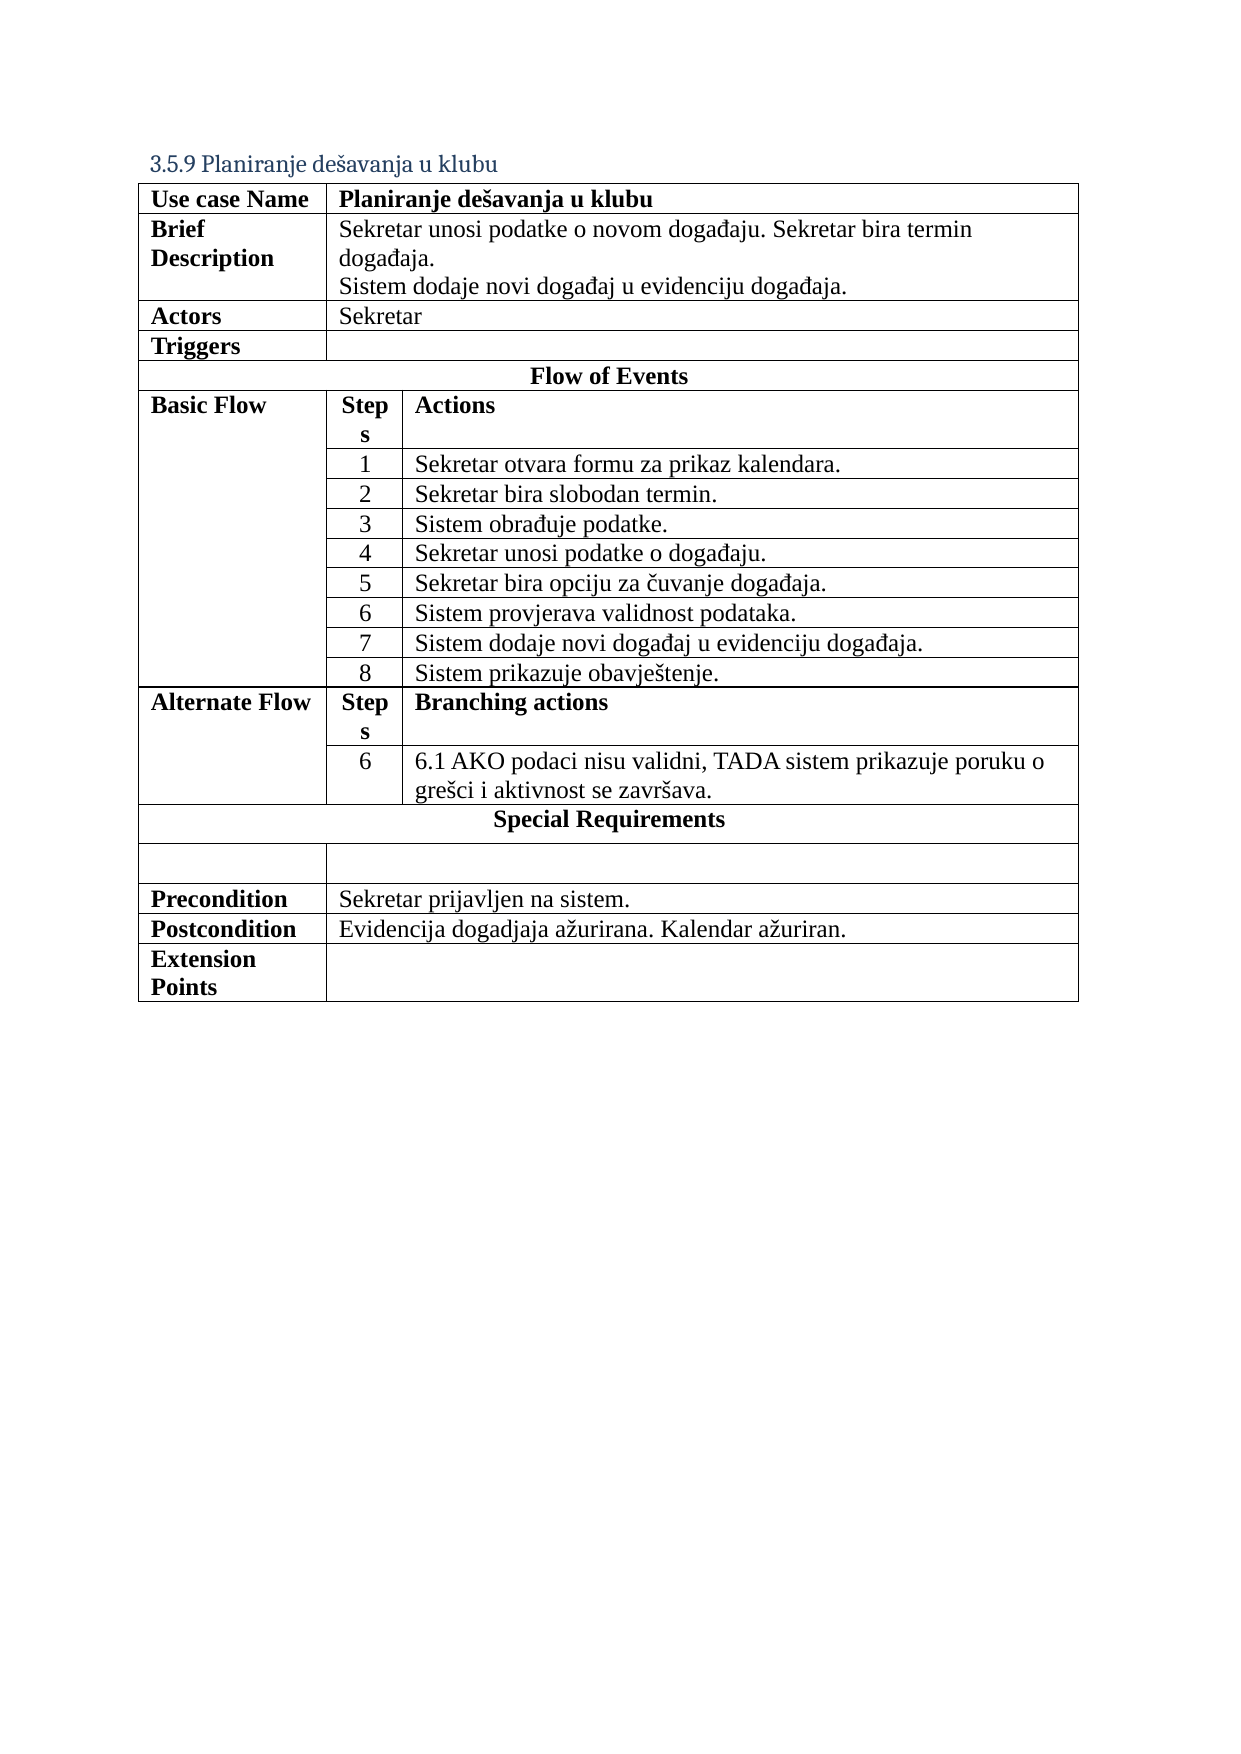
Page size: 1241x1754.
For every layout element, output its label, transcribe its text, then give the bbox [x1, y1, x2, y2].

table_cell Steps [327, 391, 402, 448]
table_cell Sistem dodaje novi događaj u evidenciju događaja. [403, 628, 1078, 657]
subtitle 3.5.9 Planiranje dešavanja u klubu [150, 150, 1090, 179]
table_header Use case Name [139, 184, 326, 213]
table_cell 6 [327, 746, 402, 803]
table_cell Branching actions [403, 688, 1078, 745]
table_cell Postcondition [139, 914, 326, 943]
table_cell 8 [327, 658, 402, 686]
table_cell Steps [327, 688, 402, 745]
table_cell Evidencija dogadjaja ažurirana. Kalendar ažuriran. [327, 914, 1078, 943]
table_cell 5 [327, 568, 402, 597]
table_cell Sekretar unosi podatke o događaju. [403, 539, 1078, 567]
table_cell Alternate Flow [139, 688, 326, 803]
table_cell [139, 844, 326, 883]
table_cell Triggers [139, 331, 326, 360]
table_cell Sekretar bira slobodan termin. [403, 479, 1078, 508]
table_cell Precondition [139, 884, 326, 913]
table_cell 1 [327, 449, 402, 478]
table_cell 7 [327, 628, 402, 657]
table_cell Sekretar unosi podatke o novom događaju. Sekretar bira termin događaja. Sistem dodaje novi događaj u evidenciju događaja. [327, 214, 1078, 300]
table_cell 6.1 AKO podaci nisu validni, TADA sistem prikazuje poruku o grešci i aktivnost se završava. [403, 746, 1078, 803]
table_cell Actions [403, 391, 1078, 448]
table_cell Flow of Events [139, 361, 1078, 389]
table_cell Sistem prikazuje obavještenje. [403, 658, 1078, 686]
table_cell Basic Flow [139, 391, 326, 686]
table_header Planiranje dešavanja u klubu [327, 184, 1078, 213]
table_cell 3 [327, 509, 402, 537]
table_cell Sekretar [327, 301, 1078, 330]
table_cell Sekretar otvara formu za prikaz kalendara. [403, 449, 1078, 478]
table_cell Sistem provjerava validnost podataka. [403, 598, 1078, 627]
table_cell [327, 944, 1078, 1001]
table_cell [327, 844, 1078, 883]
table_cell 2 [327, 479, 402, 508]
table_cell Extension Points [139, 944, 326, 1001]
table_cell Actors [139, 301, 326, 330]
table_cell Brief Description [139, 214, 326, 300]
table_cell [327, 331, 1078, 360]
table_cell Sekretar bira opciju za čuvanje događaja. [403, 568, 1078, 597]
table_cell Special Requirements [139, 805, 1078, 843]
table_cell 6 [327, 598, 402, 627]
table_cell Sistem obrađuje podatke. [403, 509, 1078, 537]
table_cell Sekretar prijavljen na sistem. [327, 884, 1078, 913]
table_cell 4 [327, 539, 402, 567]
